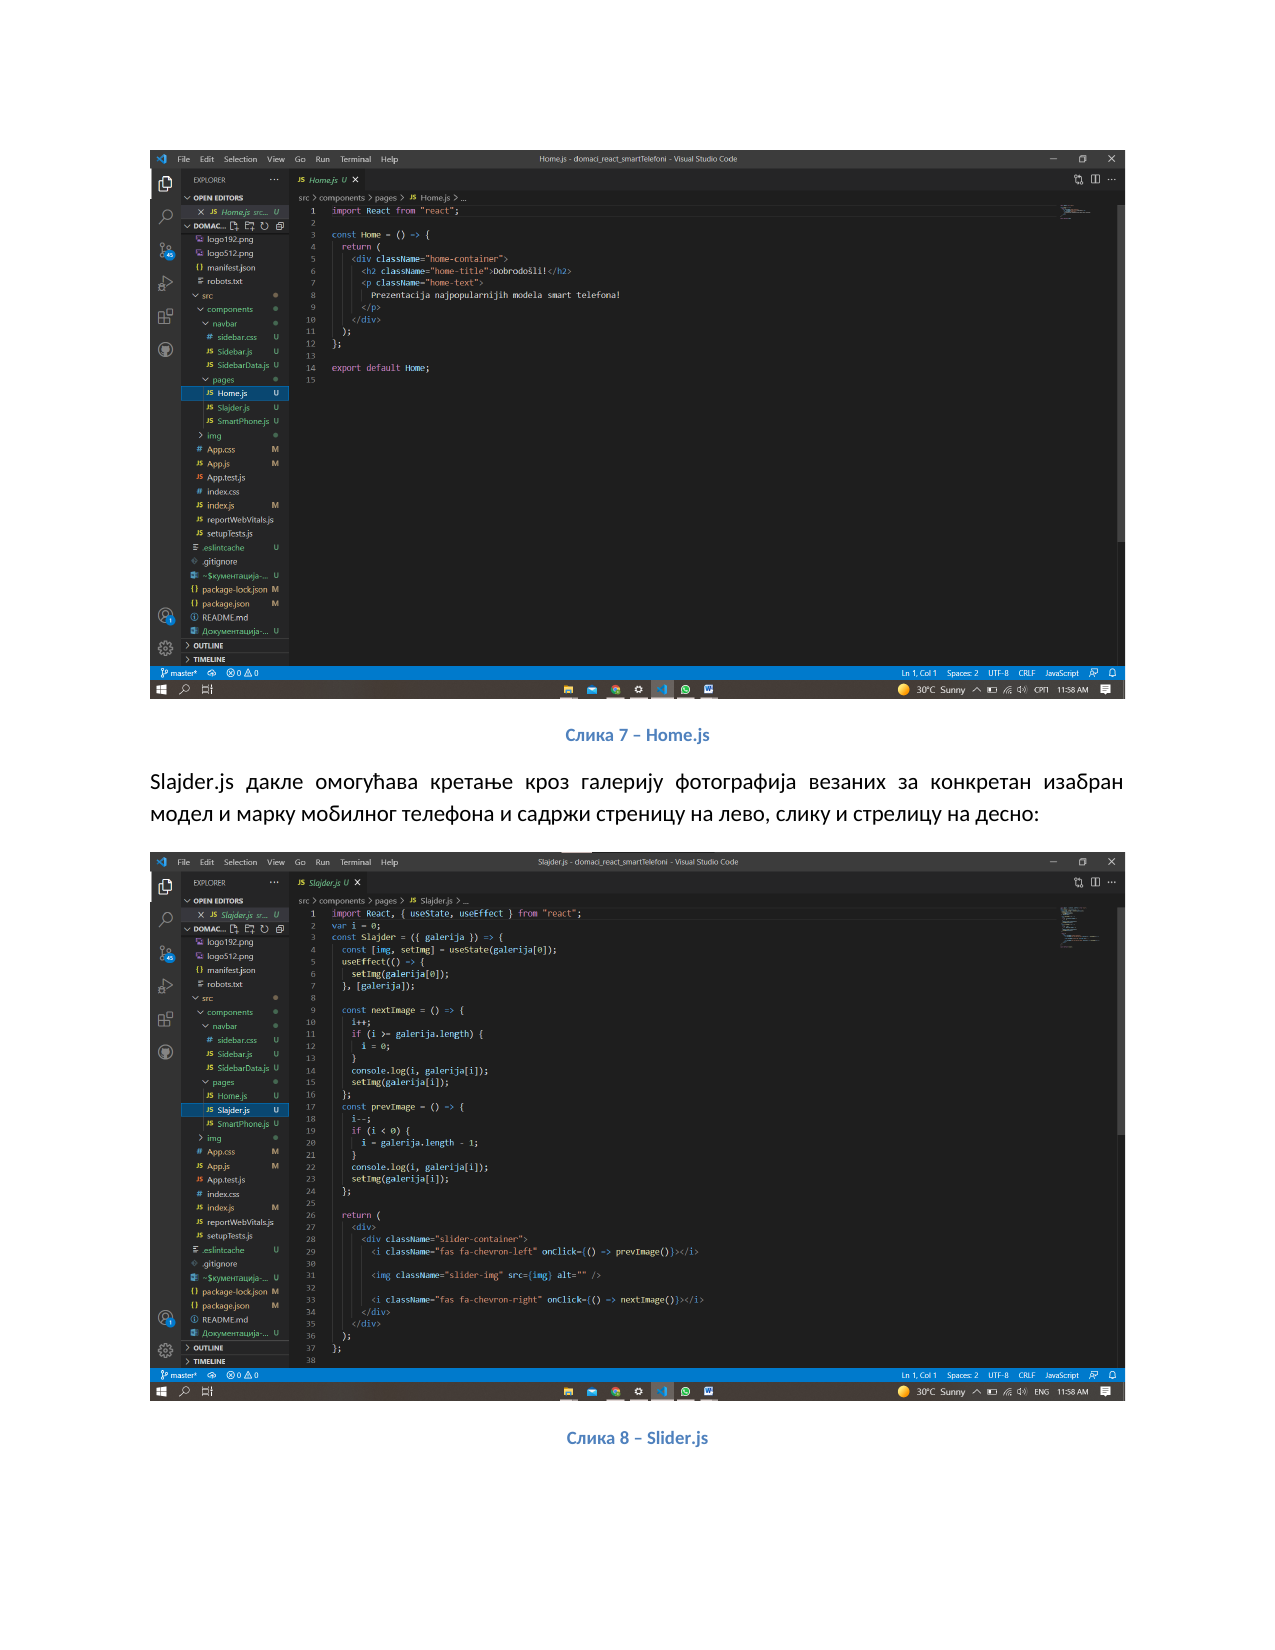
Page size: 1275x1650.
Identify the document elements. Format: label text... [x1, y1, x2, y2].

picture [150, 150, 1125, 699]
picture [150, 852, 1125, 1401]
text Slajder.js дакле омогућава кретање кроз галерију фотографија везаних за конкретан изабран модел и марку мобилног телефона и садржи стреницу на лево, слику и стрелицу на десно: [150, 767, 1125, 827]
text Слика 8 – Slider.js [150, 1426, 1125, 1449]
text Слика 7 – Home.js [150, 723, 1125, 746]
